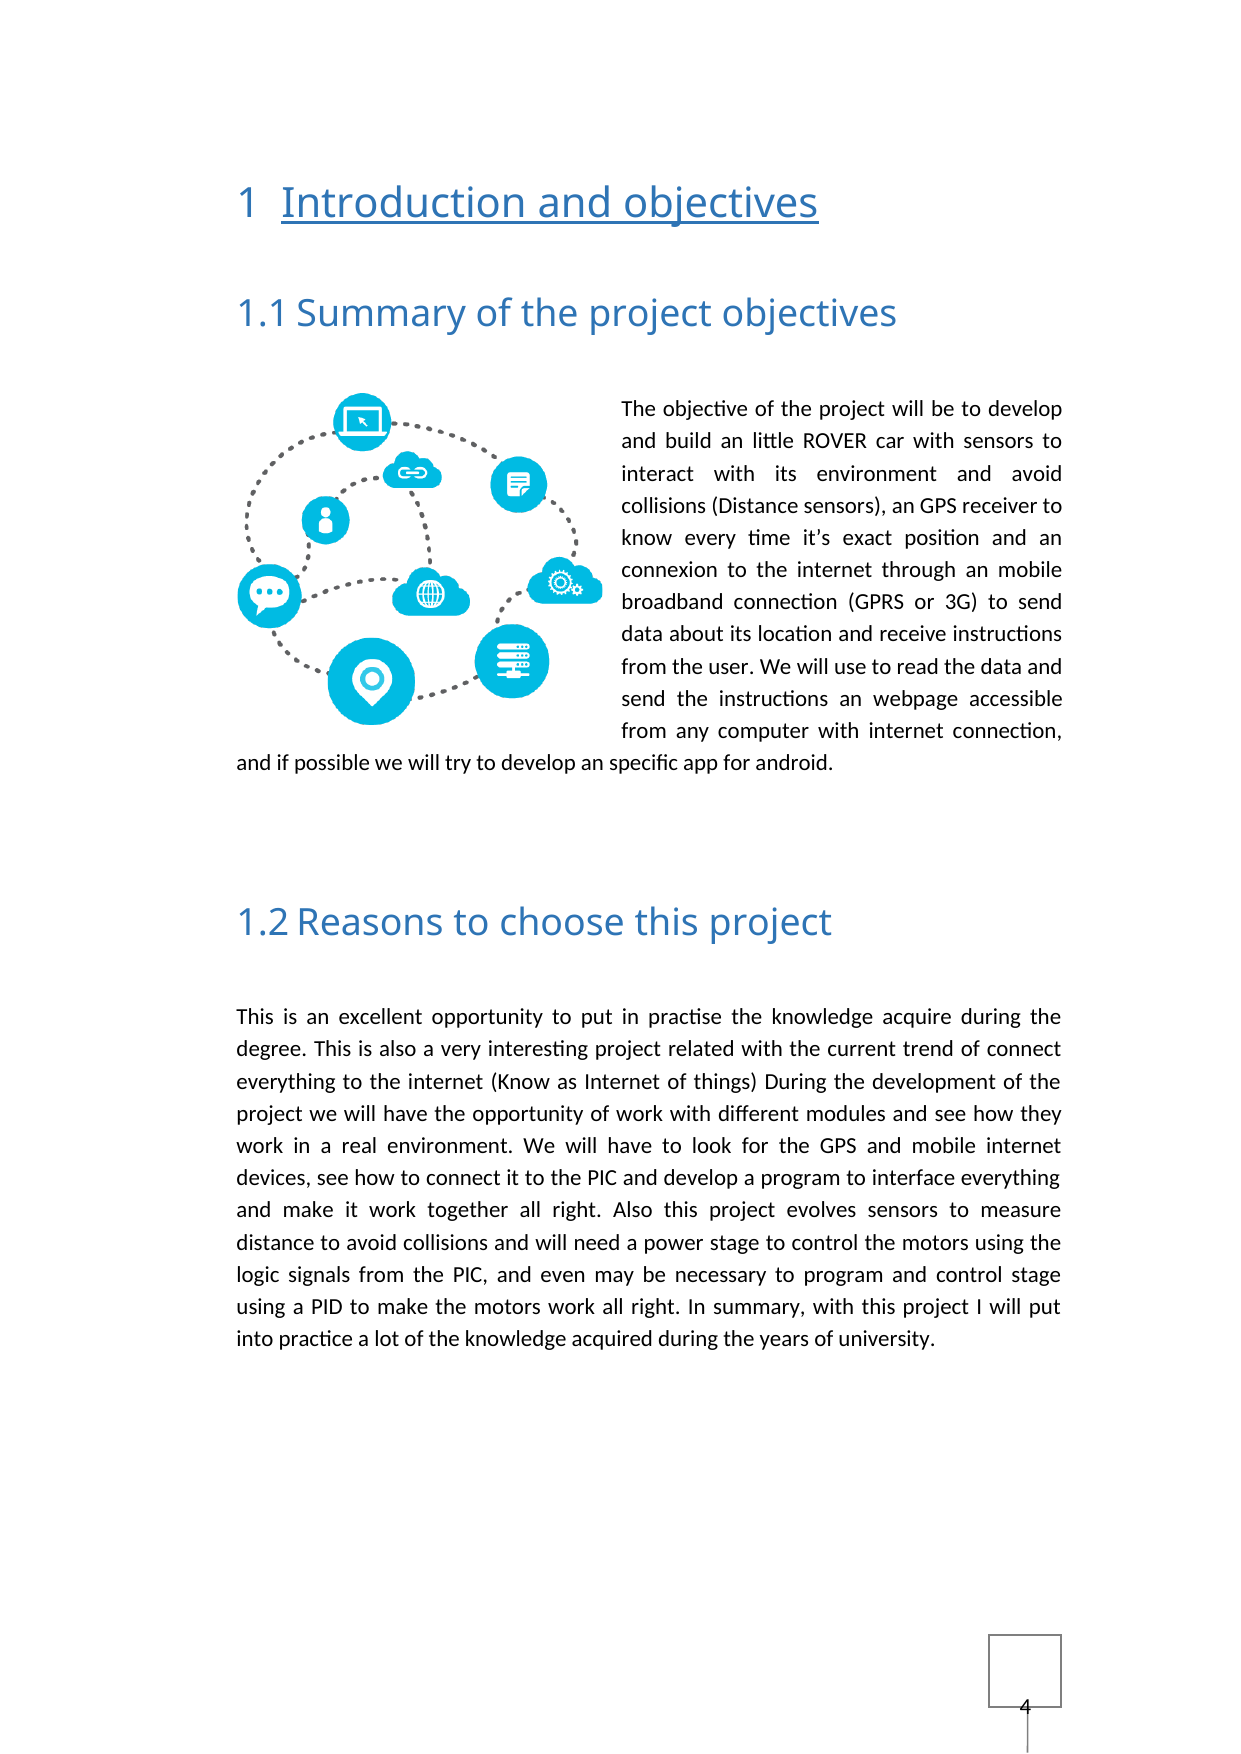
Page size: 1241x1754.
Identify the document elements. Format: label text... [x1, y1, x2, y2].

subtitle Reasons to choose this project [236, 895, 1063, 946]
subtitle Introduction and objectives [236, 173, 1063, 229]
text This is an excellent opportunity to put in practise the knowledge acquire during the degree. This is also a very interesting project related with the current trend of connect everything to the internet (Know as Internet of things) During the development of the project we will have the opportunity of work with different modules and see how they work in a real environment. We will have to look for the GPS and mobile internet devices, see how to connect it to the PIC and develop a program to interface everything and make it work together all right. Also this project evolves sensors to measure distance to avoid collisions and will need a power stage to control the motors using the logic signals from the PIC, and even may be necessary to program and control stage using a PID to make the motors work all right. In summary, with this project I will put into practice a lot of the knowledge acquired during the years of university. [236, 1002, 1063, 1352]
subtitle Summary of the project objectives [236, 287, 1063, 338]
picture [237, 393, 603, 725]
